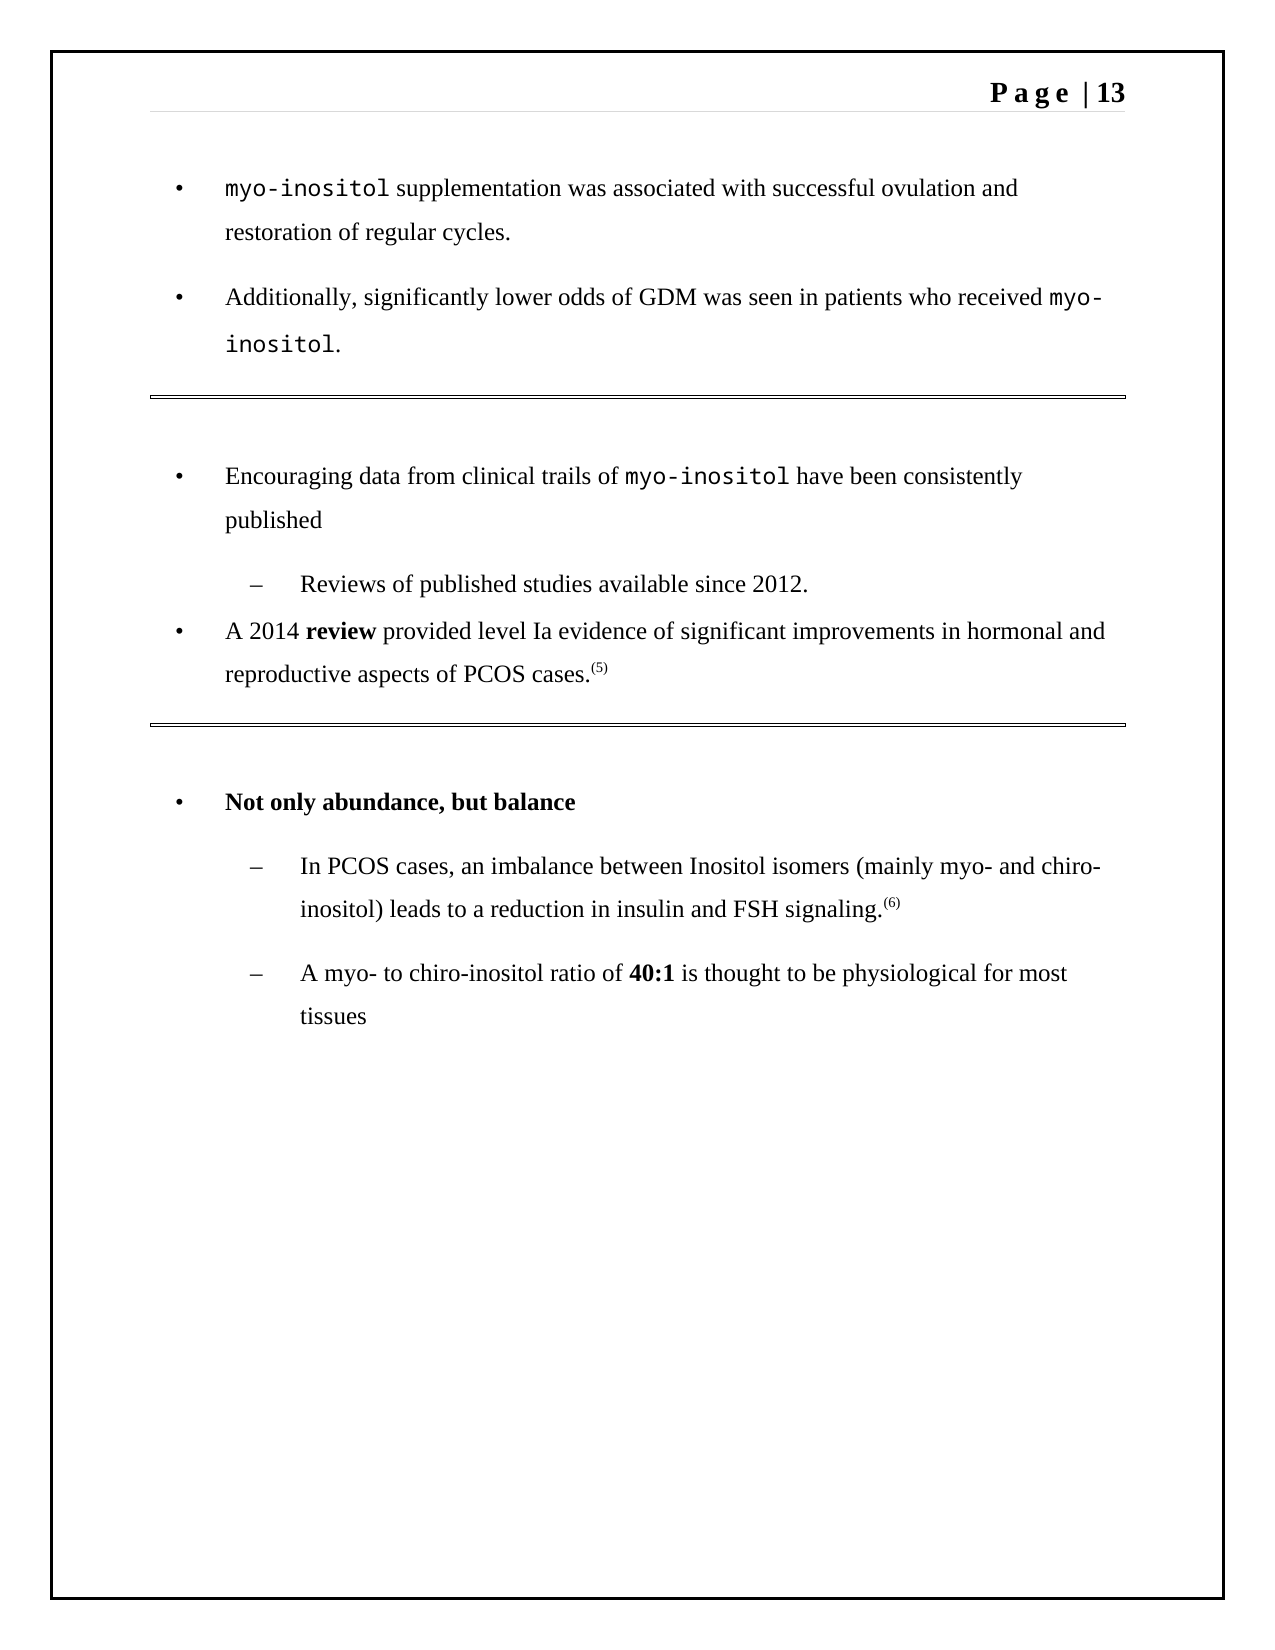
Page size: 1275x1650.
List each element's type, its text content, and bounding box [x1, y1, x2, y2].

list Not only abundance, but balance [175, 787, 1125, 816]
list Additionally, significantly lower odds of GDM was seen in patients who received myo-inositol. [175, 281, 1125, 359]
list In PCOS cases, an imbalance between Inositol isomers (mainly myo- and chiro-inositol) leads to a reduction in insulin and FSH signaling.(6) [250, 851, 1125, 923]
list Encouraging data from clinical trails of myo-inositol have been consistently published [175, 459, 1125, 534]
list myo-inositol supplementation was associated with successful ovulation and restoration of regular cycles. [175, 171, 1125, 246]
list A 2014 review provided level Ia evidence of significant improvements in hormonal and reproductive aspects of PCOS cases.(5) [175, 616, 1125, 688]
list Reviews of published studies available since 2012. [250, 569, 1125, 598]
list A myo- to chiro-inositol ratio of 40:1 is thought to be physiological for most tissues [250, 958, 1125, 1030]
